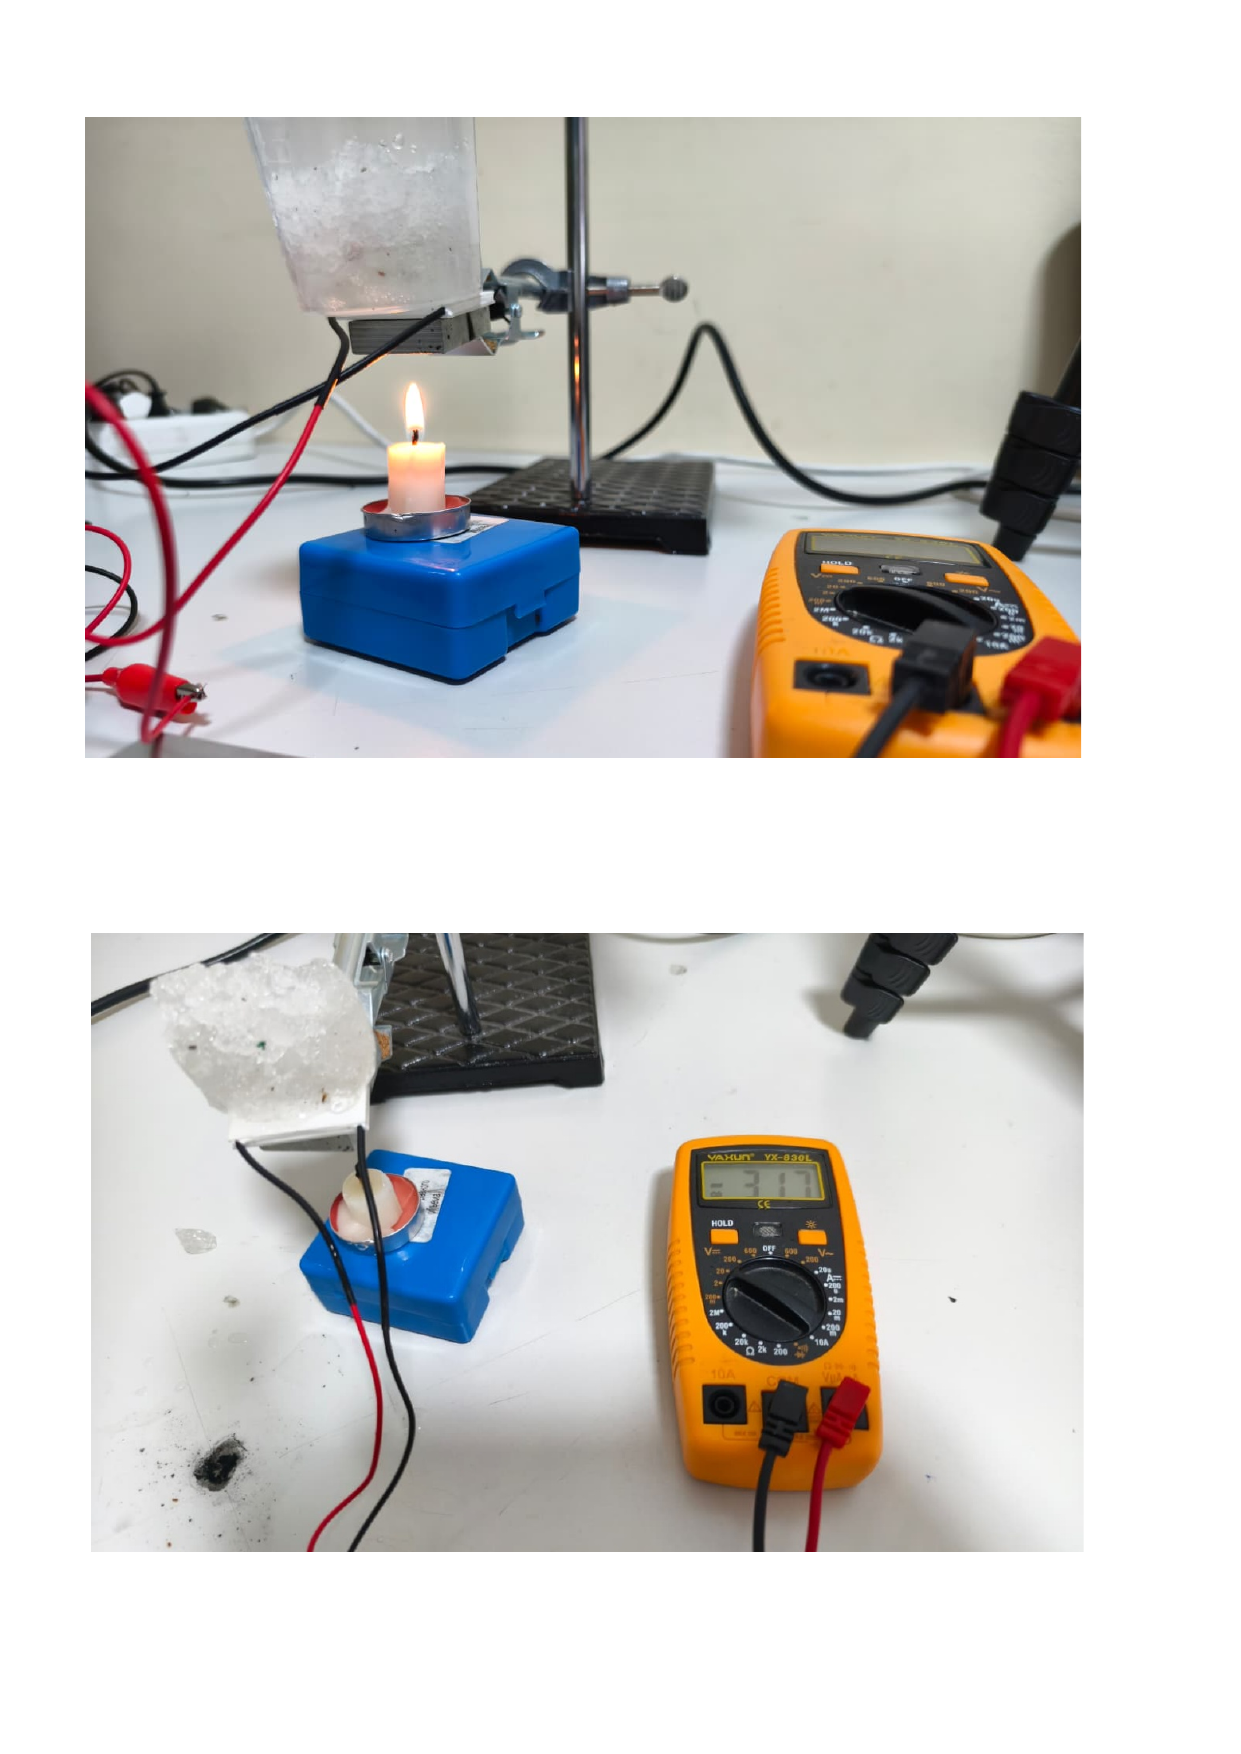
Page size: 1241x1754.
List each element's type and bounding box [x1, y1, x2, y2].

picture [91, 933, 1084, 1552]
picture [85, 117, 1082, 758]
